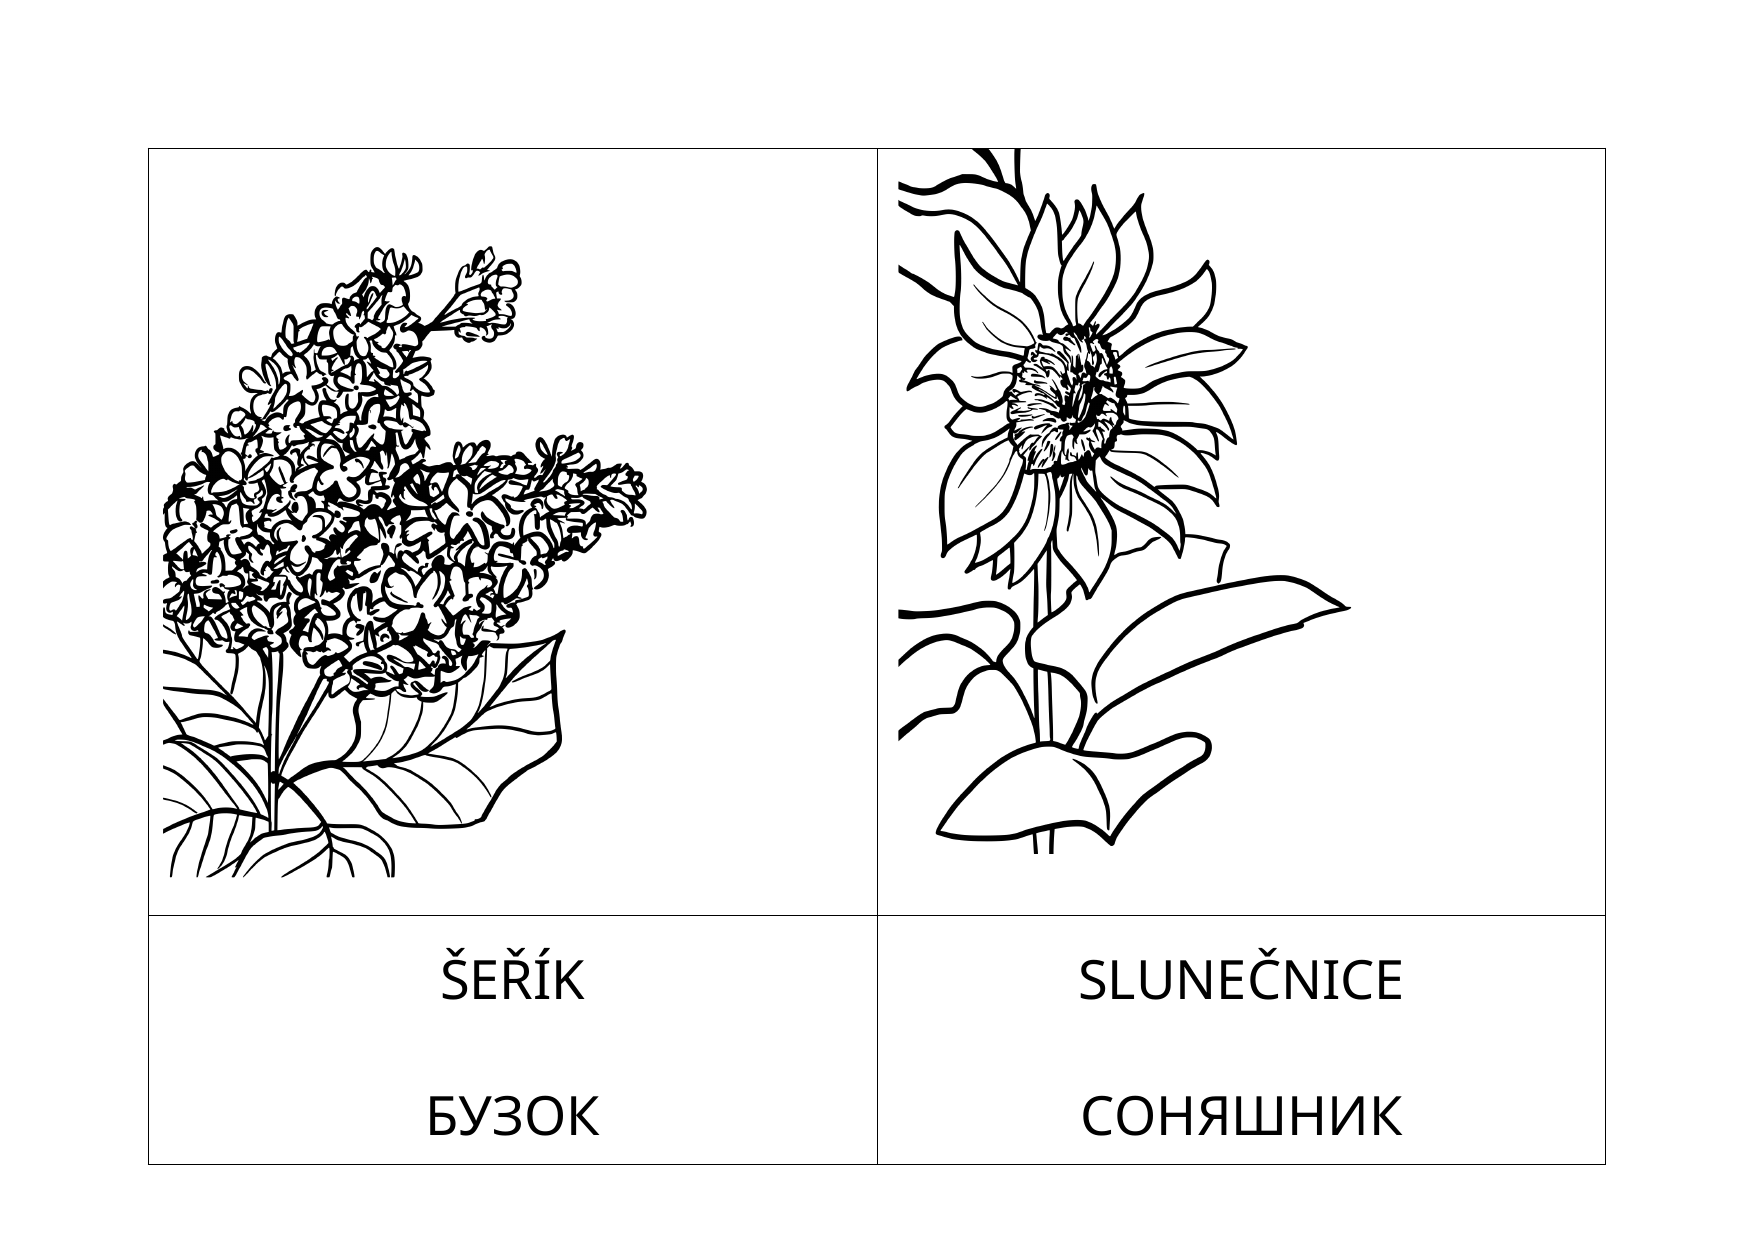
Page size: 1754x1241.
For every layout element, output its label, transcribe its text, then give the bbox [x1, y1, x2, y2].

table_cell [149, 149, 877, 915]
picture [161, 148, 864, 878]
table_cell ŠEŘÍK БУЗОК [149, 916, 877, 1164]
table_cell [878, 149, 1605, 915]
table_cell SLUNEČNICE СОНЯШНИК [878, 916, 1605, 1164]
picture [898, 148, 1585, 854]
